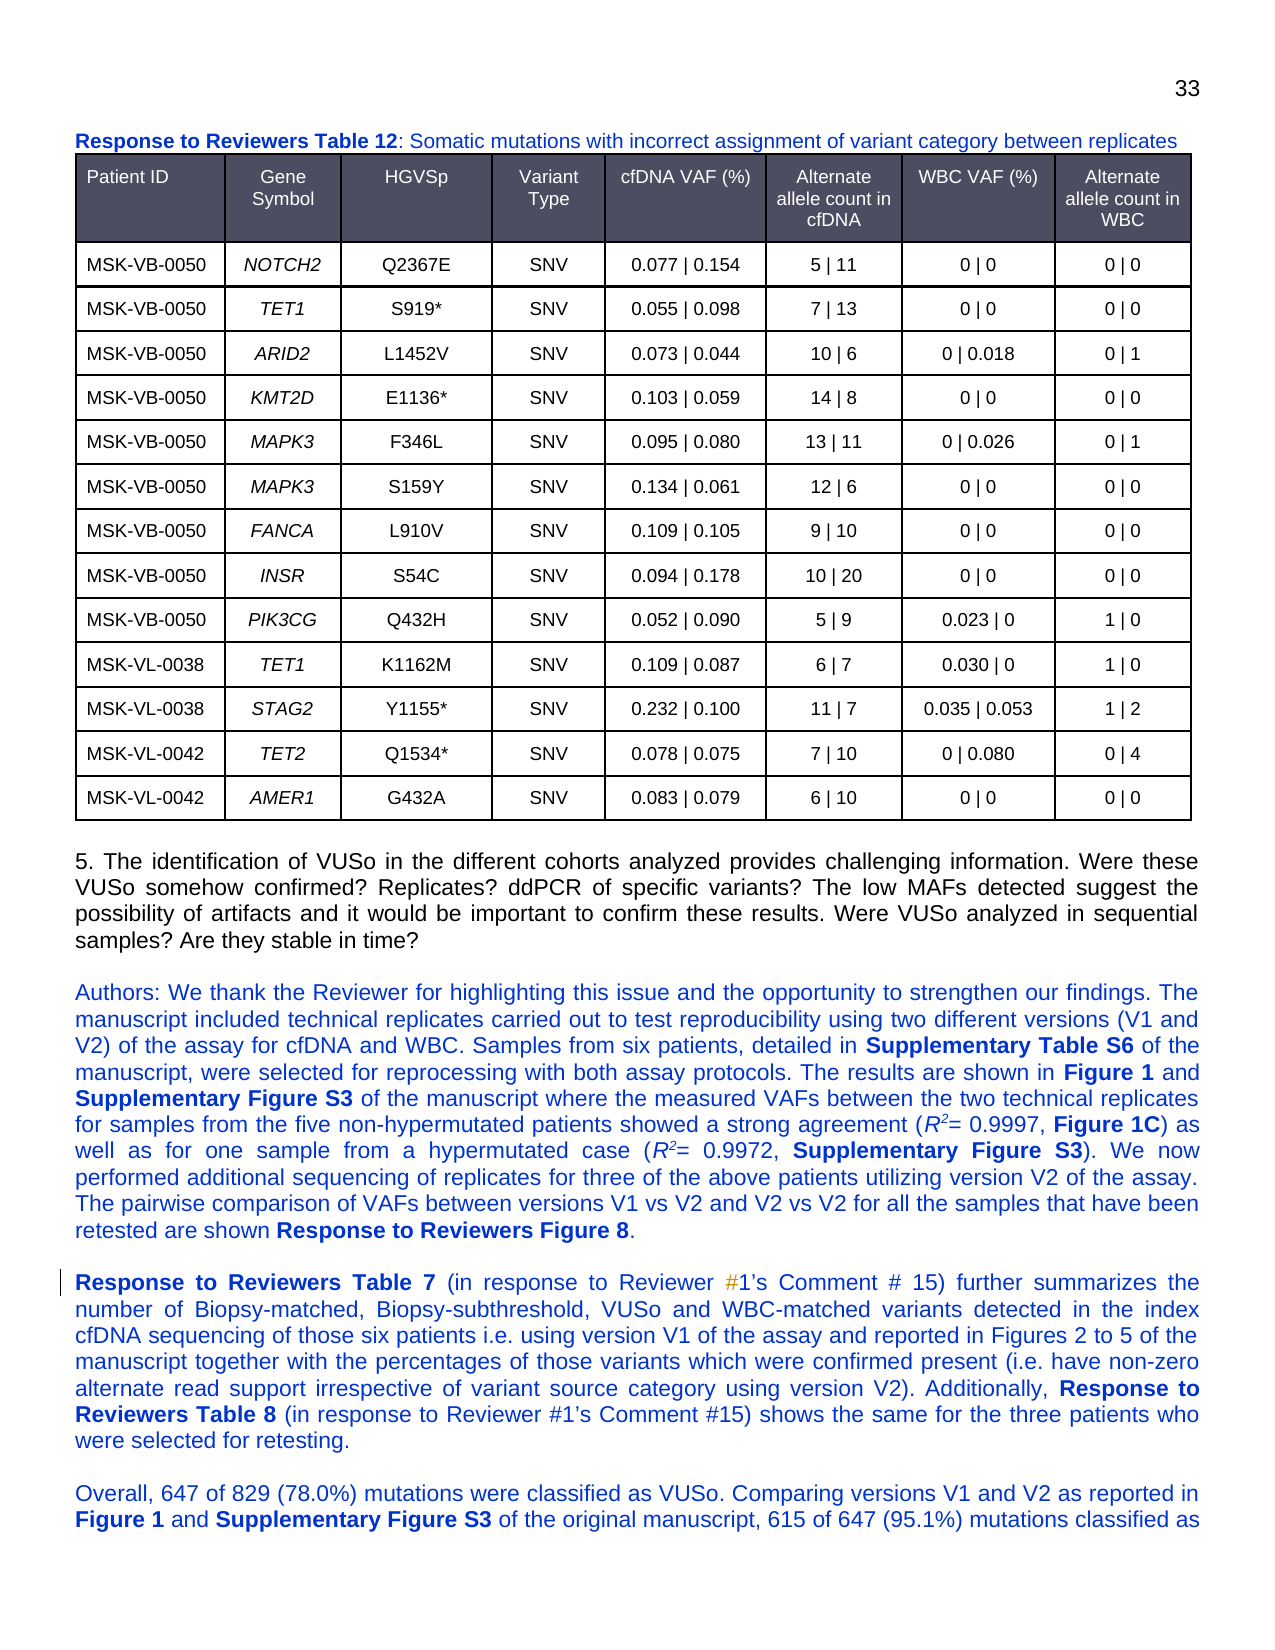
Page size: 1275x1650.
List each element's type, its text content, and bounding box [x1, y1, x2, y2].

table_cell 1 | 0 [1056, 599, 1190, 641]
table_cell ARID2 [226, 332, 340, 374]
table_cell 1 | 0 [1056, 643, 1190, 686]
table_cell 0.077 | 0.154 [606, 243, 765, 285]
table_cell MSK-VB-0050 [77, 421, 224, 463]
table_cell Y1155* [342, 688, 491, 730]
table_cell PIK3CG [226, 599, 340, 641]
table_cell 0 | 1 [1056, 332, 1190, 374]
table_cell 6 | 10 [767, 777, 901, 819]
table_header Patient ID [77, 155, 224, 241]
table_cell S159Y [342, 465, 491, 508]
table_cell 1 | 2 [1056, 688, 1190, 730]
table_cell SNV [493, 510, 604, 552]
table_cell 0.023 | 0 [903, 599, 1054, 641]
table_cell 0 | 0 [1056, 243, 1190, 285]
table_header WBC VAF (%) [903, 155, 1054, 241]
table_cell STAG2 [226, 688, 340, 730]
table_cell 0.083 | 0.079 [606, 777, 765, 819]
table_cell 0.095 | 0.080 [606, 421, 765, 463]
table_cell 7 | 10 [767, 732, 901, 775]
table_cell Q432H [342, 599, 491, 641]
table_cell 0 | 0 [1056, 510, 1190, 552]
table_cell 0.109 | 0.087 [606, 643, 765, 686]
table_cell MSK-VB-0050 [77, 288, 224, 330]
table_cell MSK-VB-0050 [77, 243, 224, 285]
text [75, 1480, 1200, 1533]
table_cell MSK-VB-0050 [77, 376, 224, 419]
table_header Alternate allele count in cfDNA [767, 155, 901, 241]
table_cell 11 | 7 [767, 688, 901, 730]
table_cell SNV [493, 688, 604, 730]
table_header Alternate allele count in WBC [1056, 155, 1190, 241]
table_cell SNV [493, 777, 604, 819]
table_cell 0 | 0 [903, 465, 1054, 508]
table_cell MSK-VB-0050 [77, 332, 224, 374]
table_cell 0.052 | 0.090 [606, 599, 765, 641]
text 5. The identification of VUSo in the different cohorts analyzed provides challenging information. Were these VUSo somehow confirmed? Replicates? ddPCR of specific variants? The low MAFs detected suggest the possibility of artifacts and it would be important to confirm these results. Were VUSo analyzed in sequential samples? Are they stable in time? [75, 848, 1200, 953]
table_cell Q2367E [342, 243, 491, 285]
table_cell 0 | 0 [903, 510, 1054, 552]
table_cell 0 | 0 [903, 243, 1054, 285]
table_cell MSK-VL-0038 [77, 688, 224, 730]
table_cell SNV [493, 554, 604, 597]
table_cell 0 | 0 [903, 288, 1054, 330]
table_cell S54C [342, 554, 491, 597]
table_cell KMT2D [226, 376, 340, 419]
table_cell 0 | 0.018 [903, 332, 1054, 374]
table_cell 0.078 | 0.075 [606, 732, 765, 775]
table_cell S919* [342, 288, 491, 330]
table_cell SNV [493, 376, 604, 419]
table_cell 0 | 0.026 [903, 421, 1054, 463]
table_cell SNV [493, 465, 604, 508]
table_cell MSK-VB-0050 [77, 554, 224, 597]
table_cell 0 | 0 [903, 554, 1054, 597]
table_cell 0.035 | 0.053 [903, 688, 1054, 730]
table_cell SNV [493, 643, 604, 686]
table_cell AMER1 [226, 777, 340, 819]
table_cell 0.094 | 0.178 [606, 554, 765, 597]
table_cell MSK-VL-0042 [77, 777, 224, 819]
table_cell SNV [493, 732, 604, 775]
table_cell MSK-VL-0038 [77, 643, 224, 686]
table_cell TET1 [226, 288, 340, 330]
table_cell 5 | 9 [767, 599, 901, 641]
table_cell 10 | 20 [767, 554, 901, 597]
table_cell 0 | 0 [1056, 288, 1190, 330]
table_cell 12 | 6 [767, 465, 901, 508]
table_cell SNV [493, 599, 604, 641]
table_cell SNV [493, 288, 604, 330]
table_cell 0 | 0 [903, 777, 1054, 819]
table_cell MAPK3 [226, 465, 340, 508]
table_cell E1136* [342, 376, 491, 419]
table_cell 0 | 0 [1056, 777, 1190, 819]
table_cell 0.030 | 0 [903, 643, 1054, 686]
table_cell G432A [342, 777, 491, 819]
table_cell 14 | 8 [767, 376, 901, 419]
table_cell 7 | 13 [767, 288, 901, 330]
table_cell 0.103 | 0.059 [606, 376, 765, 419]
text Response to Reviewers Table 7 (in response to Reviewer 1’s Comment # 15) further summarizes the number of Biopsy-matched, Biopsy-subthreshold, VUSo and WBC-matched variants detected in the index cfDNA sequencing of those six patients i.e. using version V1 of the assay and reported in Figures 2 to 5 of the manuscript together with the percentages of those variants which were confirmed present (i.e. have non-zero alternate read support irrespective of variant source category using version V2). Additionally, Response to Reviewers Table 8 (in response to Reviewer #1’s Comment #15) shows the same for the three patients who were selected for retesting. [75, 1269, 1200, 1454]
table_cell 5 | 11 [767, 243, 901, 285]
table_cell 0 | 0 [903, 376, 1054, 419]
table_cell MSK-VB-0050 [77, 465, 224, 508]
table_header cfDNA VAF (%) [606, 155, 765, 241]
table_cell 6 | 7 [767, 643, 901, 686]
table_cell 0 | 0.080 [903, 732, 1054, 775]
table_cell MSK-VB-0050 [77, 599, 224, 641]
table_cell 0.134 | 0.061 [606, 465, 765, 508]
table_cell INSR [226, 554, 340, 597]
table_cell SNV [493, 332, 604, 374]
table_cell L910V [342, 510, 491, 552]
table_cell 9 | 10 [767, 510, 901, 552]
table_cell MSK-VB-0050 [77, 510, 224, 552]
table_cell 0 | 1 [1056, 421, 1190, 463]
table_cell 0 | 0 [1056, 554, 1190, 597]
table_cell 13 | 11 [767, 421, 901, 463]
table_cell 0 | 0 [1056, 376, 1190, 419]
table_cell L1452V [342, 332, 491, 374]
table_cell Q1534* [342, 732, 491, 775]
table_cell F346L [342, 421, 491, 463]
table_cell 0.073 | 0.044 [606, 332, 765, 374]
table_cell 0.109 | 0.105 [606, 510, 765, 552]
table_cell TET2 [226, 732, 340, 775]
table_header HGVSp [342, 155, 491, 241]
text Authors: We thank the Reviewer for highlighting this issue and the opportunity to strengthen our findings. The manuscript included technical replicates carried out to test reproducibility using two different versions (V1 and V2) of the assay for cfDNA and WBC. Samples from six patients, detailed in Supplementary Table S6 of the manuscript, were selected for reprocessing with both assay protocols. The results are shown in Figure 1 and Supplementary Figure S3 of the manuscript where the measured VAFs between the two technical replicates for samples from the five non-hypermutated patients showed a strong agreement (R2= 0.9997, Figure 1C) as well as for one sample from a hypermutated case (R2= 0.9972, Supplementary Figure S3). We now performed additional sequencing of replicates for three of the above patients utilizing version V2 of the assay. The pairwise comparison of VAFs between versions V1 vs V2 and V2 vs V2 for all the samples that have been retested are shown Response to Reviewers Figure 8. [75, 979, 1200, 1243]
table_cell FANCA [226, 510, 340, 552]
table_cell MAPK3 [226, 421, 340, 463]
table_cell K1162M [342, 643, 491, 686]
table_cell 0 | 4 [1056, 732, 1190, 775]
table_cell 0.055 | 0.098 [606, 288, 765, 330]
table_cell NOTCH2 [226, 243, 340, 285]
table_cell SNV [493, 421, 604, 463]
table_cell MSK-VL-0042 [77, 732, 224, 775]
table_header Variant Type [493, 155, 604, 241]
table_cell 0 | 0 [1056, 465, 1190, 508]
table_cell 0.232 | 0.100 [606, 688, 765, 730]
table_cell TET1 [226, 643, 340, 686]
text Response to Reviewers Table 12: Somatic mutations with incorrect assignment of variant category between replicates [75, 129, 1200, 153]
table_header Gene Symbol [226, 155, 340, 241]
table_cell SNV [493, 243, 604, 285]
table_cell 10 | 6 [767, 332, 901, 374]
